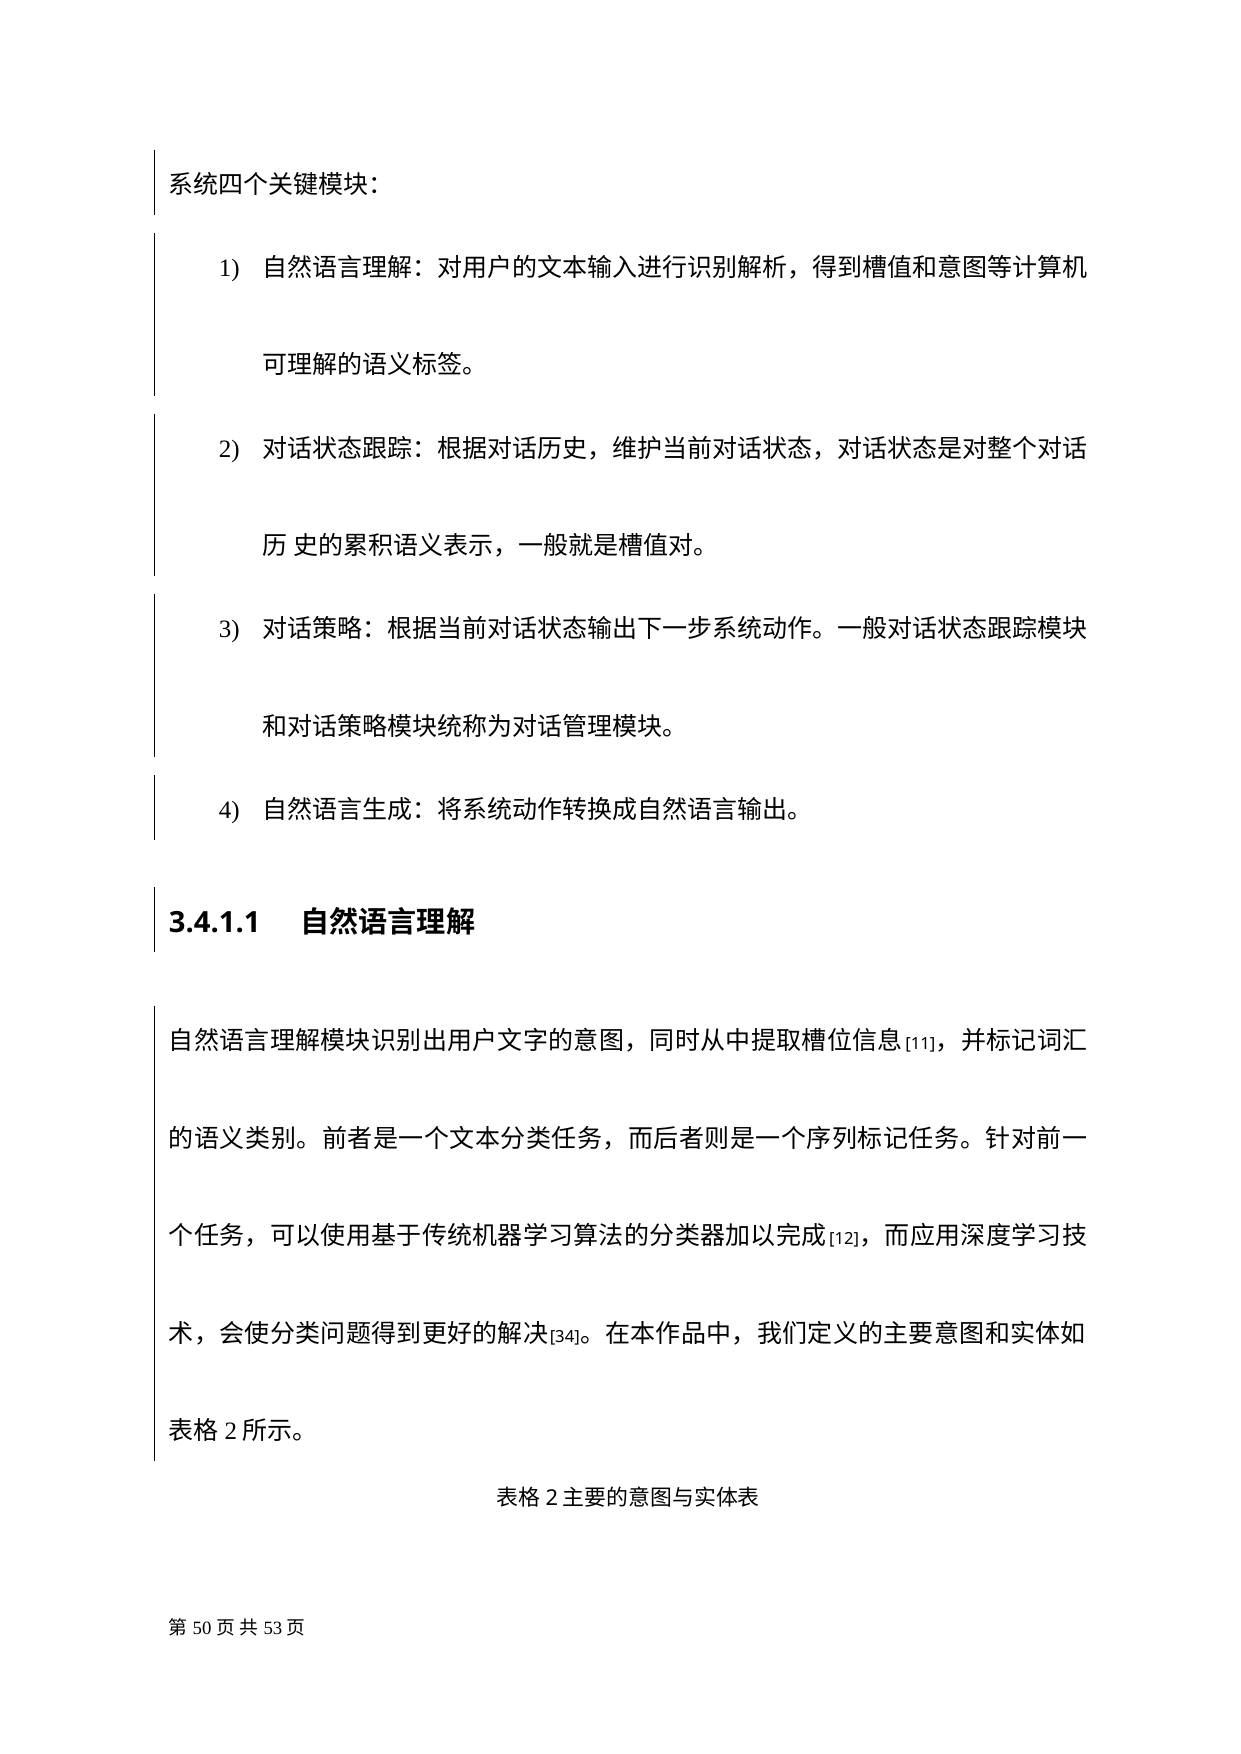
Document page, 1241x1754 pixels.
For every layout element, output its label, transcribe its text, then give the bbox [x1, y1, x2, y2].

list 自然语言理解：对用户的文本输入进行识别解析，得到槽值和意图等计算机 可理解的语义标签。 [219, 233, 1087, 396]
list 对话状态跟踪：根据对话历史，维护当前对话状态，对话状态是对整个对话历 史的累积语义表示，一般就是槽值对。 [219, 414, 1087, 576]
text 表格 2 主要的意图与实体表 [169, 1479, 1087, 1512]
list 对话策略：根据当前对话状态输出下一步系统动作。一般对话状态跟踪模块和对话策略模块统称为对话管理模块。 [219, 594, 1087, 757]
list 自然语言生成：将系统动作转换成自然语言输出。 [219, 775, 1087, 840]
subtitle 自然语言理解 [169, 887, 1087, 952]
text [169, 150, 1087, 215]
text 自然语言理解模块识别出用户文字的意图，同时从中提取槽位信息[11]，并标记词汇的语义类别。前者是一个文本分类任务，而后者则是一个序列标记任务。针对前一个任务，可以使用基于传统机器学习算法的分类器加以完成[12]，而应用深度学习技术，会使分类问题得到更好的解决[34]。在本作品中，我们定义的主要意图和实体如所示。 [169, 1006, 1087, 1461]
